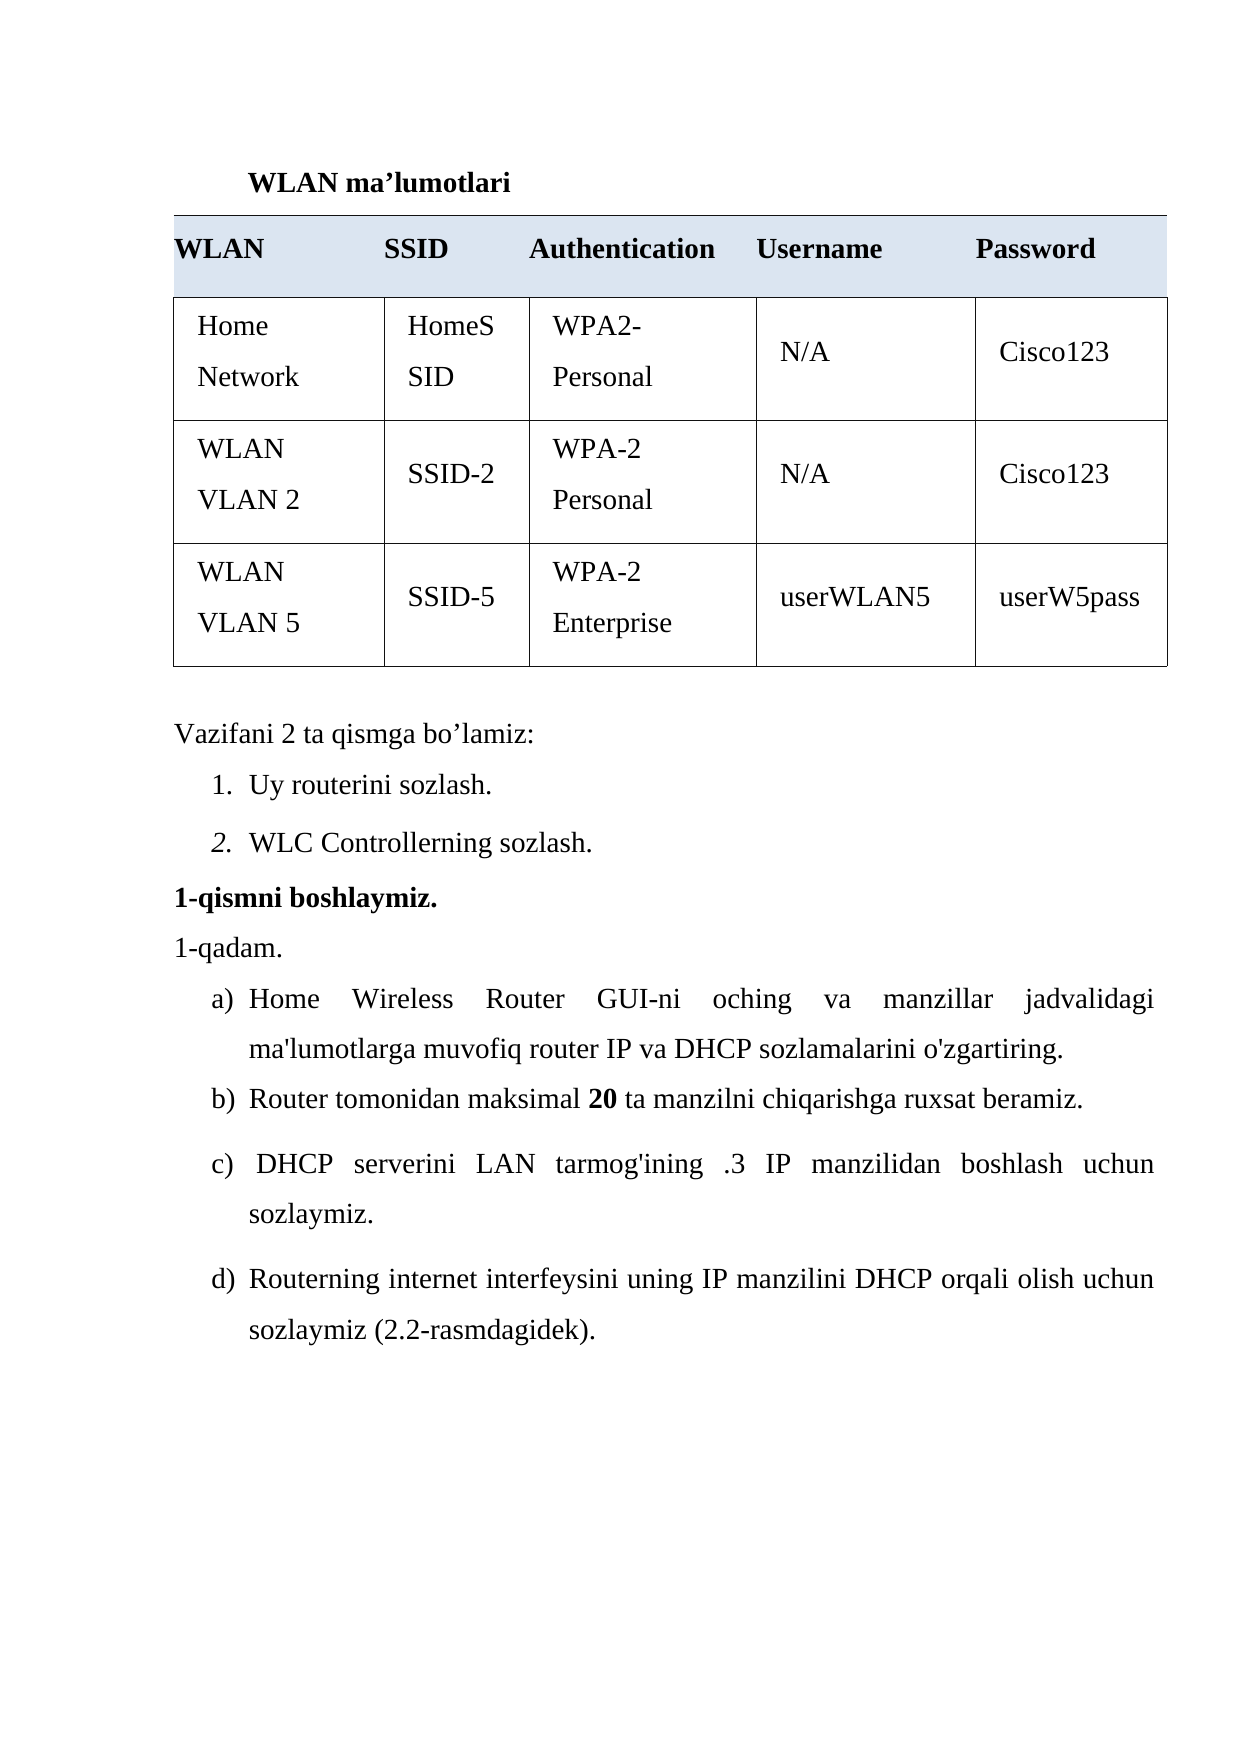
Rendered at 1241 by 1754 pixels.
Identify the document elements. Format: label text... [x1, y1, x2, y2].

table_cell SSID-2 [385, 421, 529, 543]
table_cell HomeSSID [385, 298, 529, 420]
table_cell WLAN VLAN 2 [174, 421, 384, 543]
text 1-qismni boshlaymiz. [173, 880, 1155, 914]
list DHCP serverini LAN tarmog'ining .3 IP manzilidan boshlash uchun sozlaymiz. [211, 1146, 1155, 1230]
table_cell userWLAN5 [757, 544, 975, 666]
table_cell N/A [757, 421, 975, 543]
table_cell WPA-2 Enterprise [530, 544, 756, 666]
table_cell Cisco123 [976, 421, 1167, 543]
table_cell WLAN VLAN 5 [174, 544, 384, 666]
list Uy routerini sozlash. [211, 767, 1155, 801]
table_cell N/A [757, 298, 975, 420]
table_header WLAN [174, 216, 384, 297]
table_cell Cisco123 [976, 298, 1167, 420]
table_cell WPA2-Personal [530, 298, 756, 420]
table_cell WPA-2 Personal [530, 421, 756, 543]
list Home Wireless Router GUI-ni oching va manzillar jadvalidagi ma'lumotlarga muvofiq router IP va DHCP sozlamalarini o'zgartiring. [211, 981, 1155, 1064]
text Vazifani 2 ta qismga bo’lamiz: [173, 717, 1155, 750]
table_cell Home Network [174, 298, 384, 420]
list Routerning internet interfeysini uning IP manzilini DHCP orqali olish uchun sozlaymiz (2.2-rasmdagidek). [211, 1261, 1155, 1345]
table_cell SSID-5 [385, 544, 529, 666]
table_header Authentication [529, 216, 756, 297]
list Router tomonidan maksimal 20 ta manzilni chiqarishga ruxsat beramiz. [211, 1081, 1155, 1115]
table_header SSID [384, 216, 529, 297]
text 1-qadam. [173, 930, 1155, 964]
table_header Username [756, 216, 976, 297]
table_cell userW5pass [976, 544, 1167, 666]
subtitle WLC Controllerning sozlash. [211, 826, 1155, 859]
table_header Password [976, 216, 1167, 297]
text WLAN ma’lumotlari [173, 165, 1155, 198]
